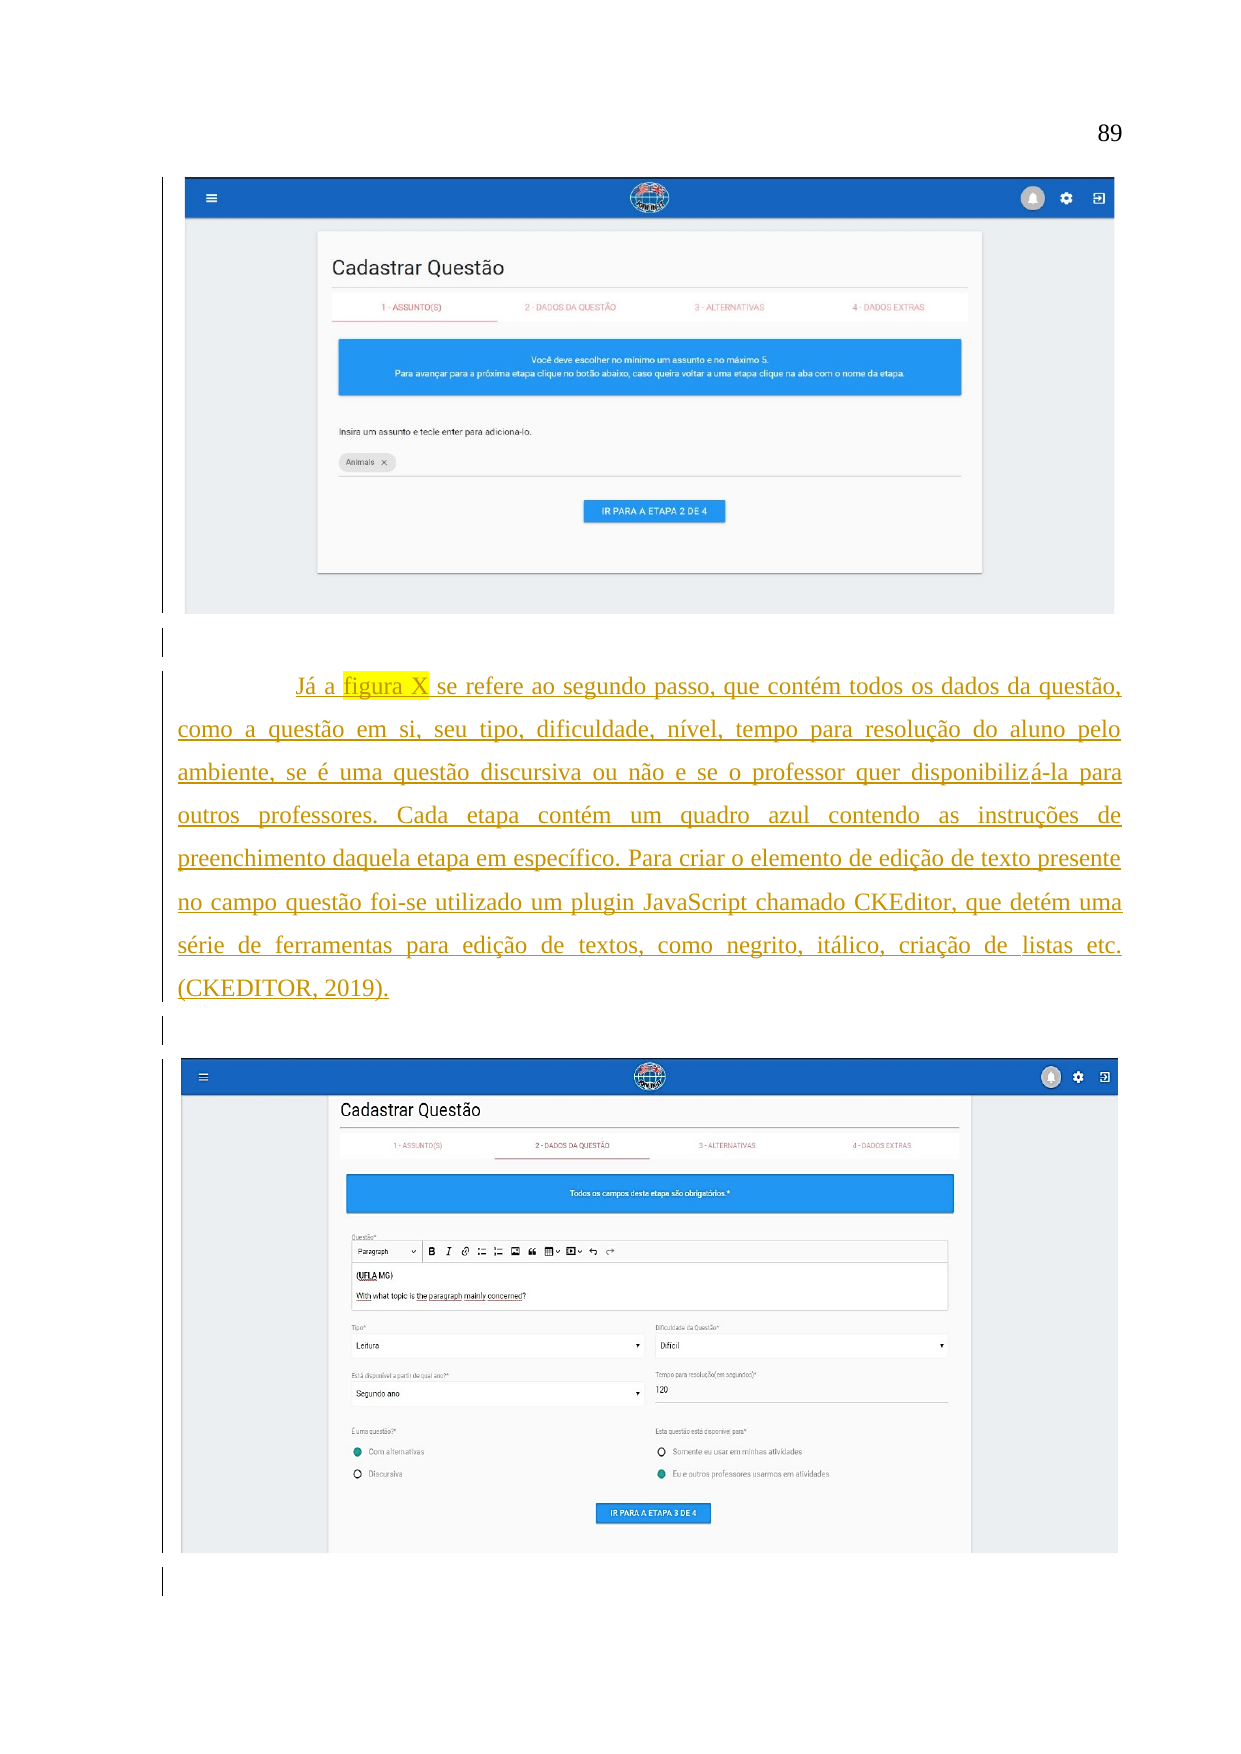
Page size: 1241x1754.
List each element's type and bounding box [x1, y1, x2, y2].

picture [181, 1058, 1118, 1553]
picture [184, 177, 1115, 614]
